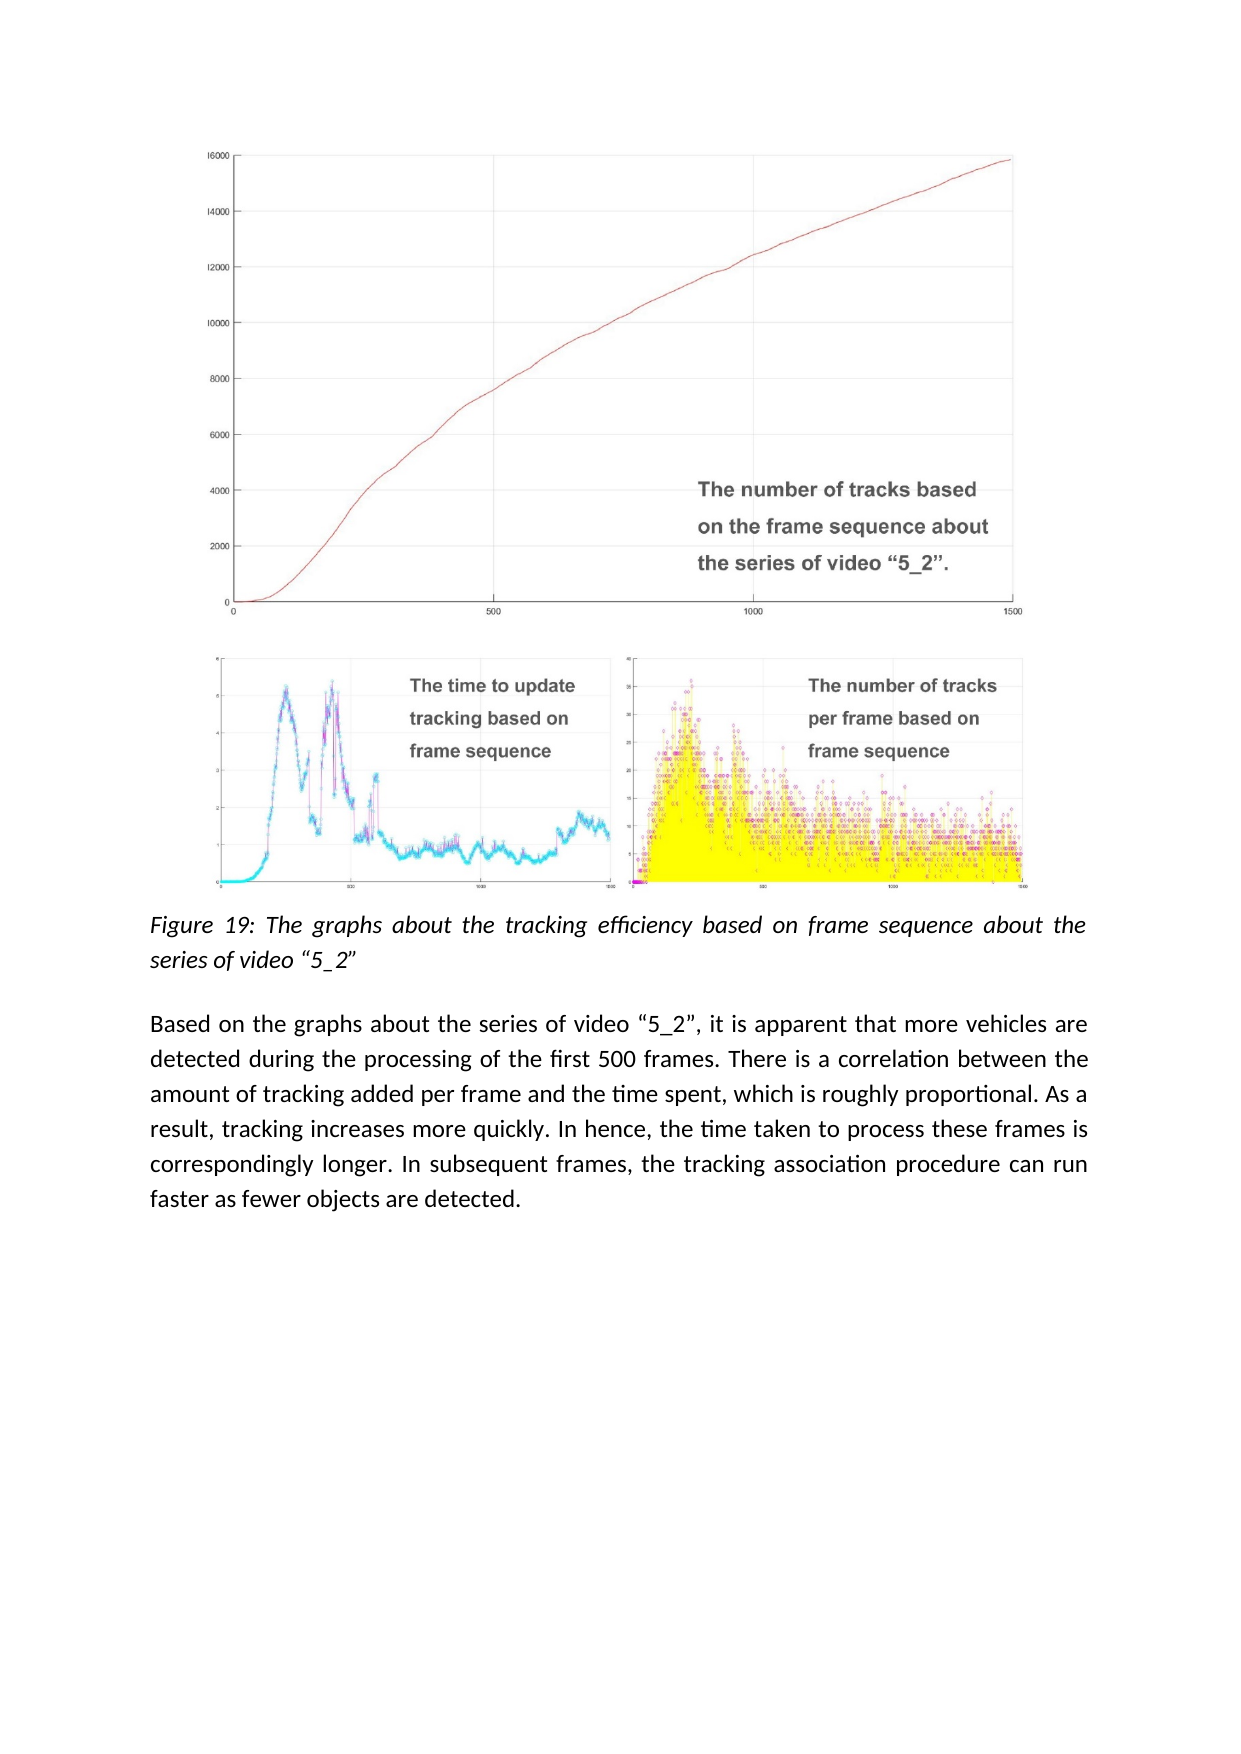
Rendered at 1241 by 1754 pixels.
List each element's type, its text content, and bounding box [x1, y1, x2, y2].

text Based on the graphs about the series of video “5_2”, it is apparent that more vehicles are detected during the processing of the first 500 frames. There is a correlation between the amount of tracking added per frame and the time spent, which is roughly proportional. As a result, tracking increases more quickly. In hence, the time taken to process these frames is correspondingly longer. In subsequent frames, the tracking association procedure can run faster as fewer objects are detected. [150, 1008, 1090, 1214]
picture [201, 150, 1039, 893]
text Figure 19: The graphs about the tracking efficiency based on frame sequence about the series of video “5_2” [150, 909, 1090, 975]
